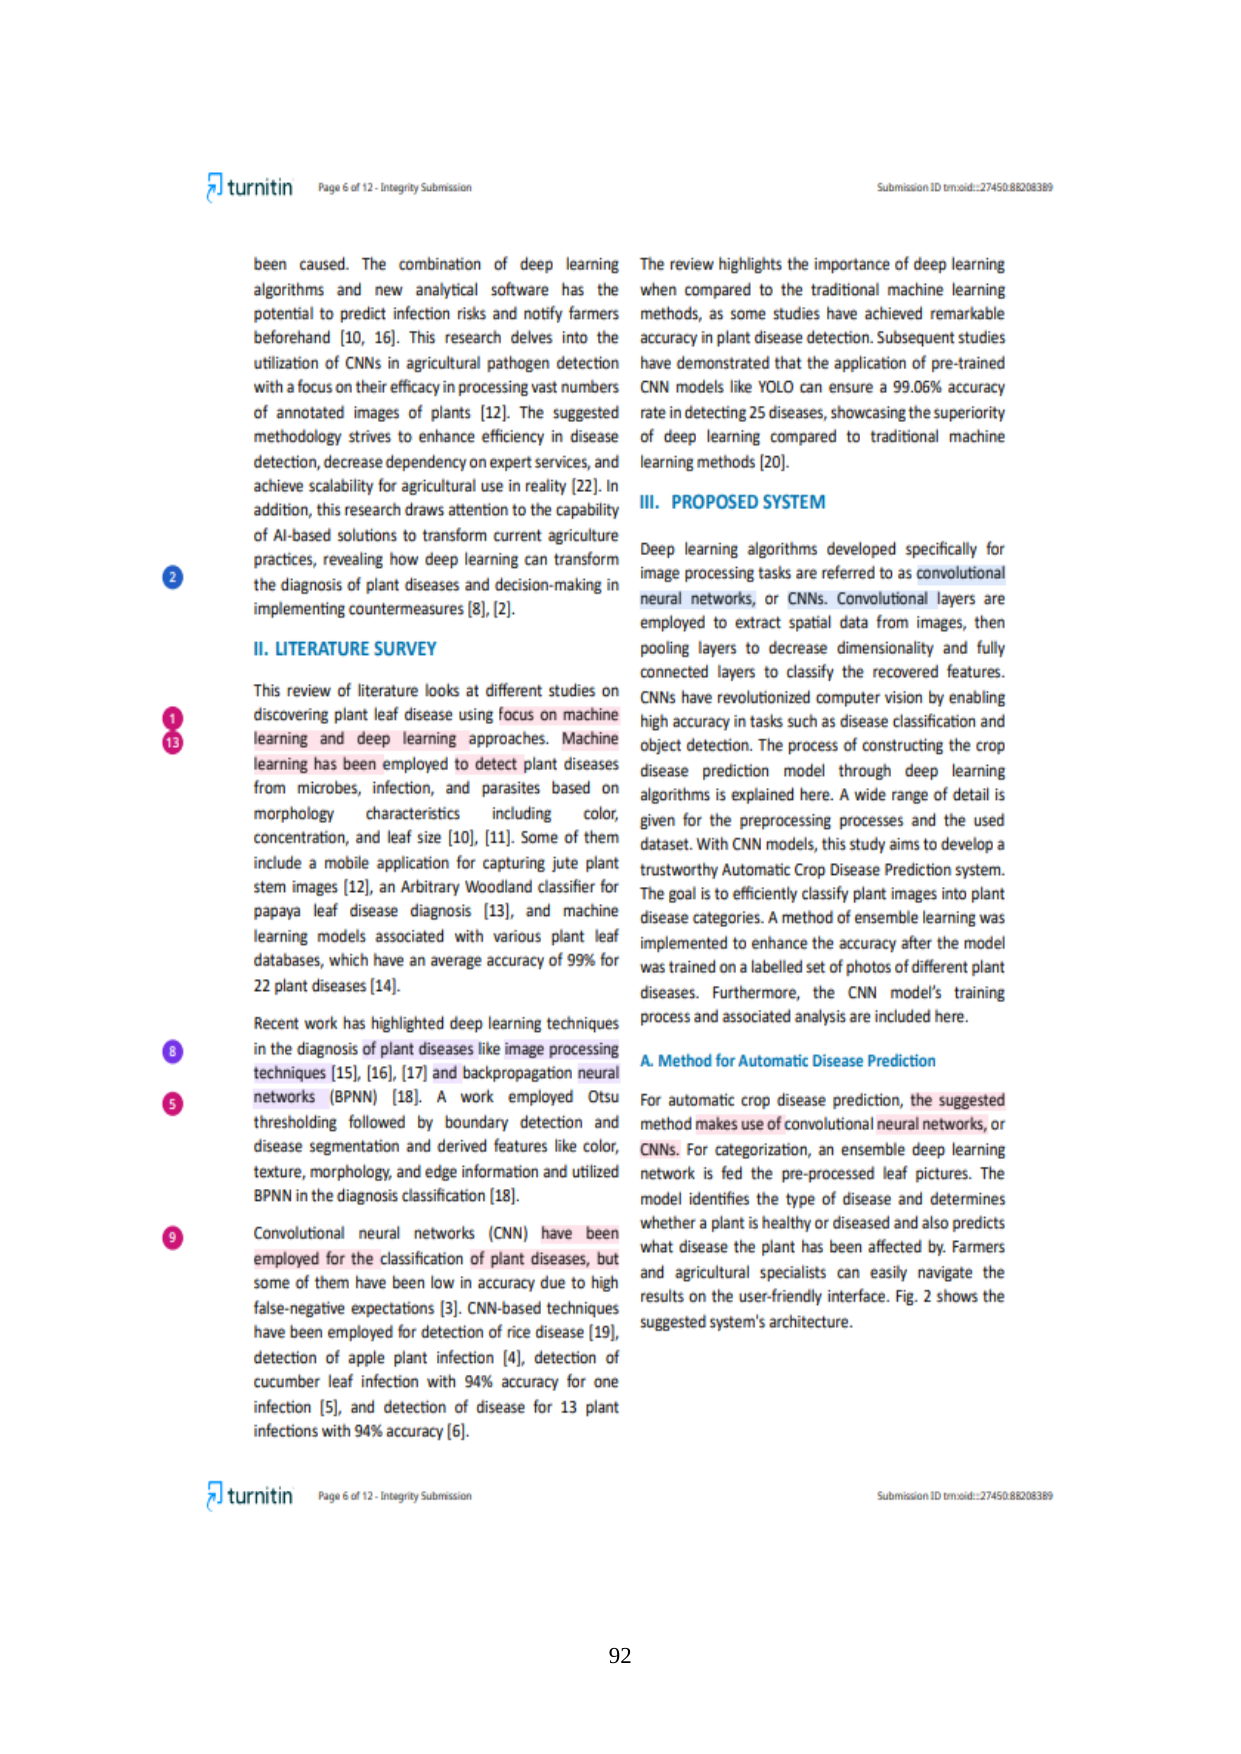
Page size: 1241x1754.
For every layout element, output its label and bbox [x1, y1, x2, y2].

picture [154, 150, 1086, 1536]
